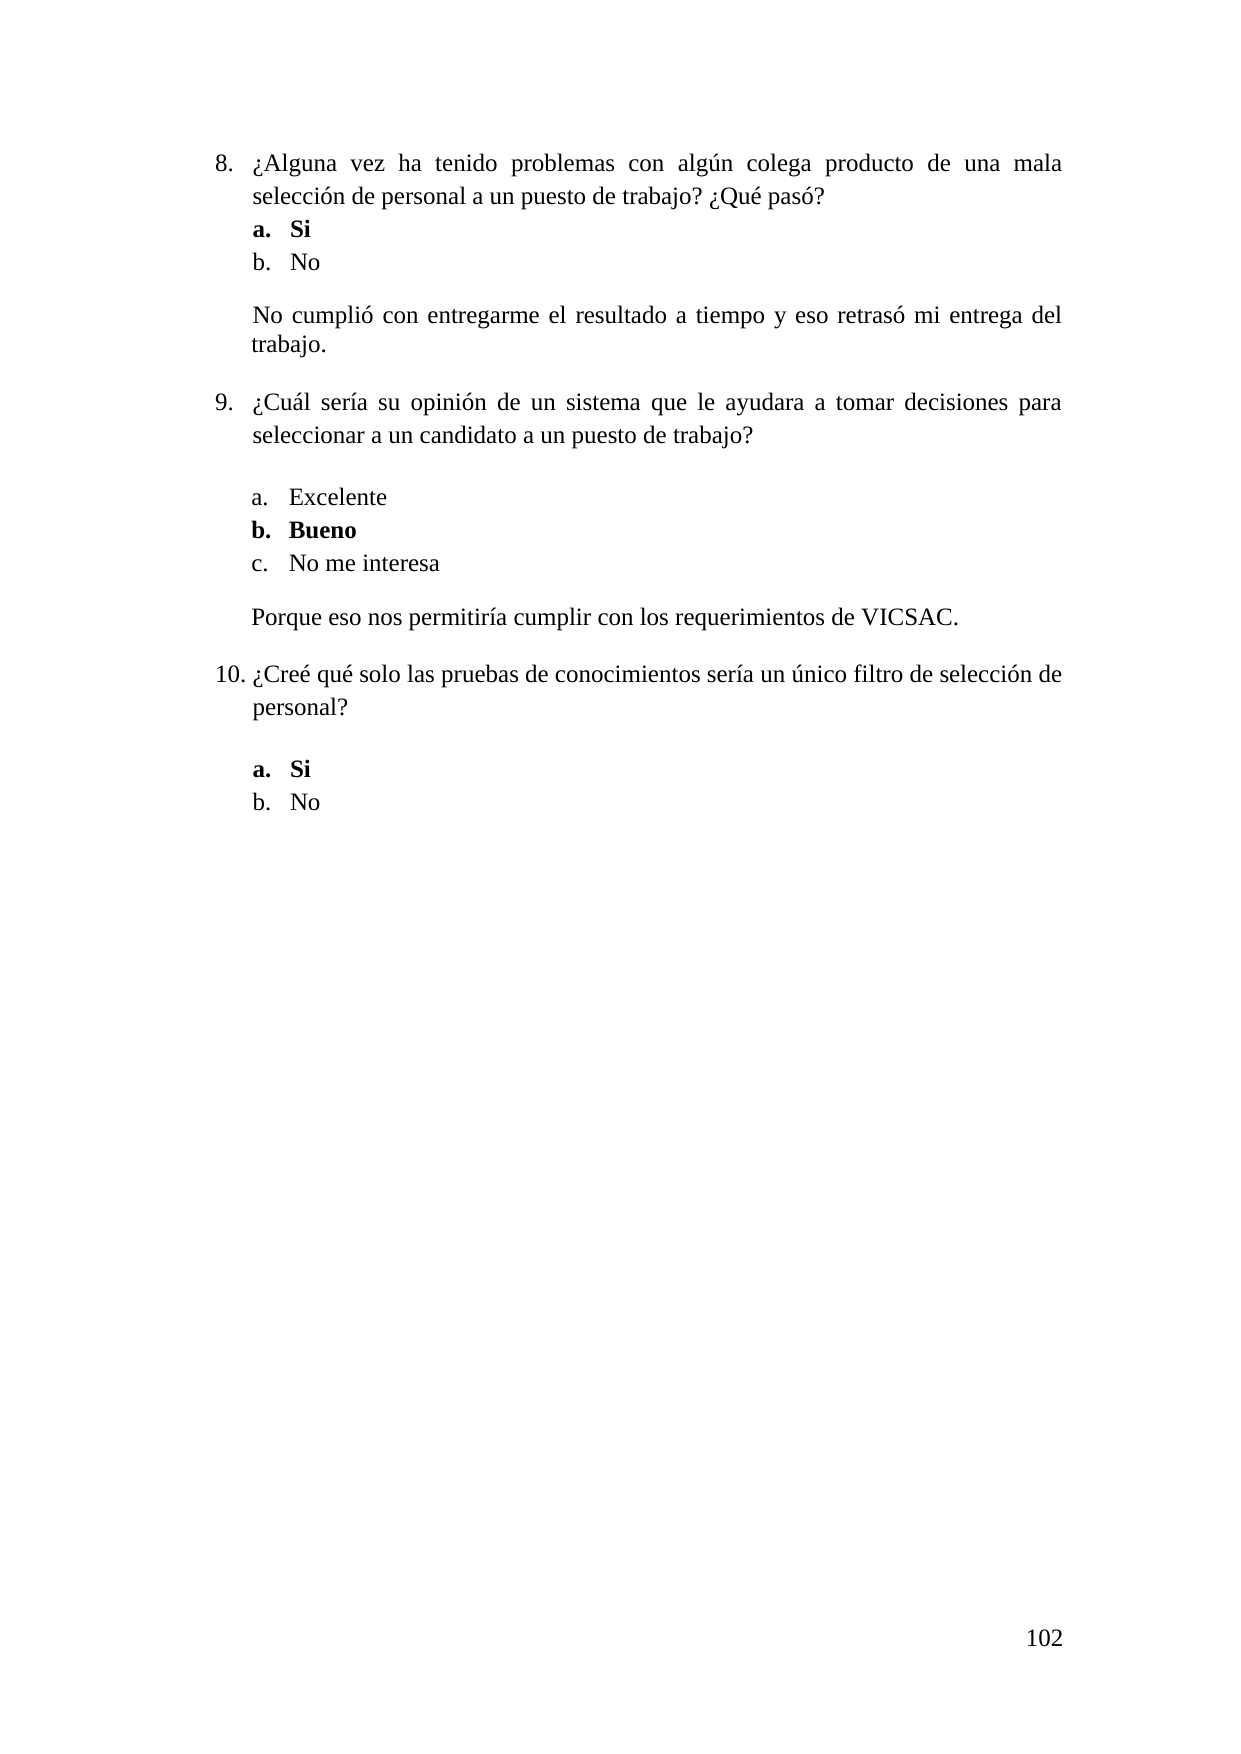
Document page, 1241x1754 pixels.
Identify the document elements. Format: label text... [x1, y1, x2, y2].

list No me interesa [251, 548, 1063, 576]
list Excelente [251, 482, 1063, 510]
text No cumplió con entregarme el resultado a tiempo y eso retrasó mi entrega del trabajo. [251, 301, 1063, 358]
list ¿Creé qué solo las pruebas de conocimientos sería un único filtro de selección de personal? [215, 659, 1063, 721]
text Porque eso nos permitiría cumplir con los requerimientos de VICSAC. [177, 602, 1063, 630]
list ¿Alguna vez ha tenido problemas con algún colega producto de una mala selección de personal a un puesto de trabajo? ¿Qué pasó? [215, 148, 1063, 209]
list No [252, 247, 1063, 276]
list ¿Cuál sería su opinión de un sistema que le ayudara a tomar decisiones para seleccionar a un candidato a un puesto de trabajo? [215, 387, 1063, 449]
list Bueno [251, 515, 1063, 543]
list Si [252, 214, 1063, 242]
list Si [252, 754, 1063, 783]
list No [252, 787, 1063, 816]
